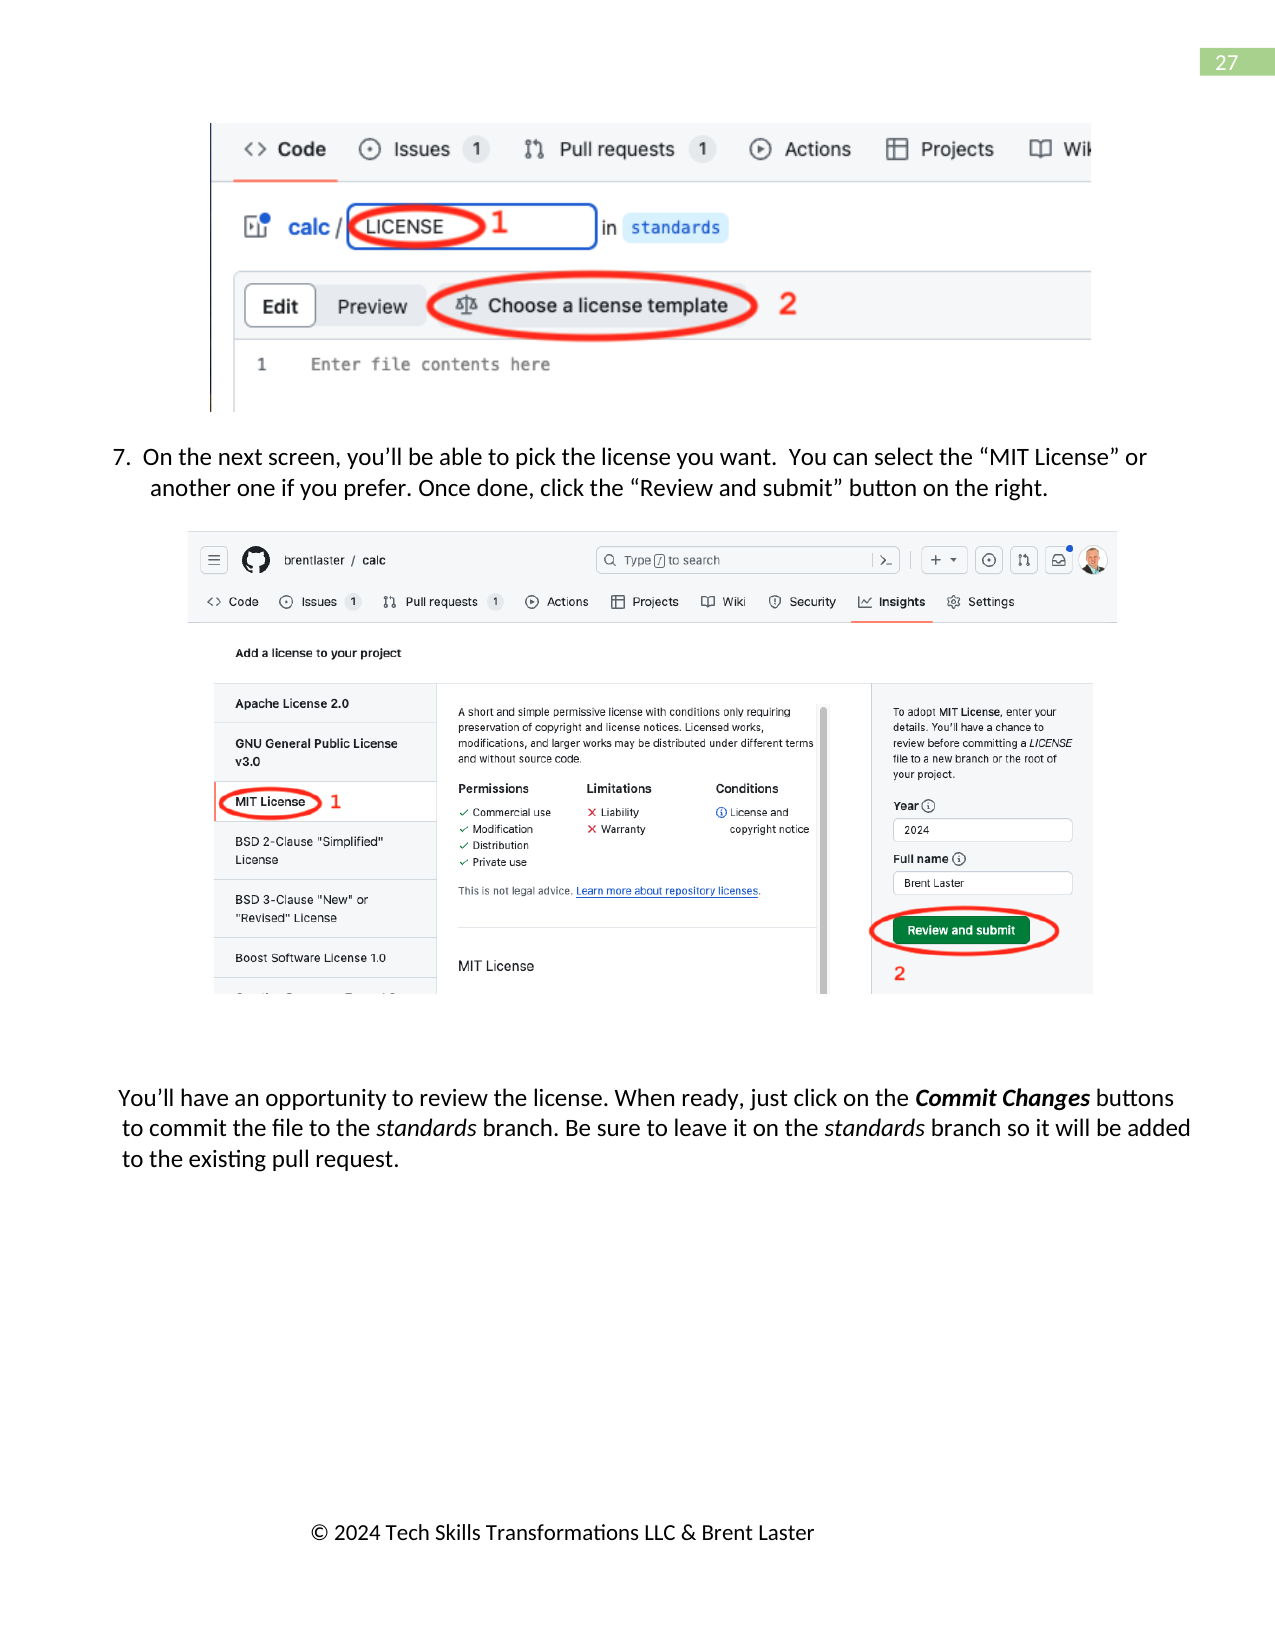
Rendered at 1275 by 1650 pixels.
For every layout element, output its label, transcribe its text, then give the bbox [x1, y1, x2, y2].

picture [187, 531, 1118, 994]
picture [210, 123, 1092, 412]
text You’ll have an opportunity to review the license. When ready, just click on the Commit Changes buttons to commit the file to the standards branch. Be sure to leave it on the standards branch so it will be added to the existing pull request. [112, 1082, 1200, 1174]
text 7. On the next screen, you’ll be able to pick the license you want. You can select the “MIT License” or another one if you prefer. Once done, click the “Review and submit” button on the right. [112, 441, 1200, 502]
